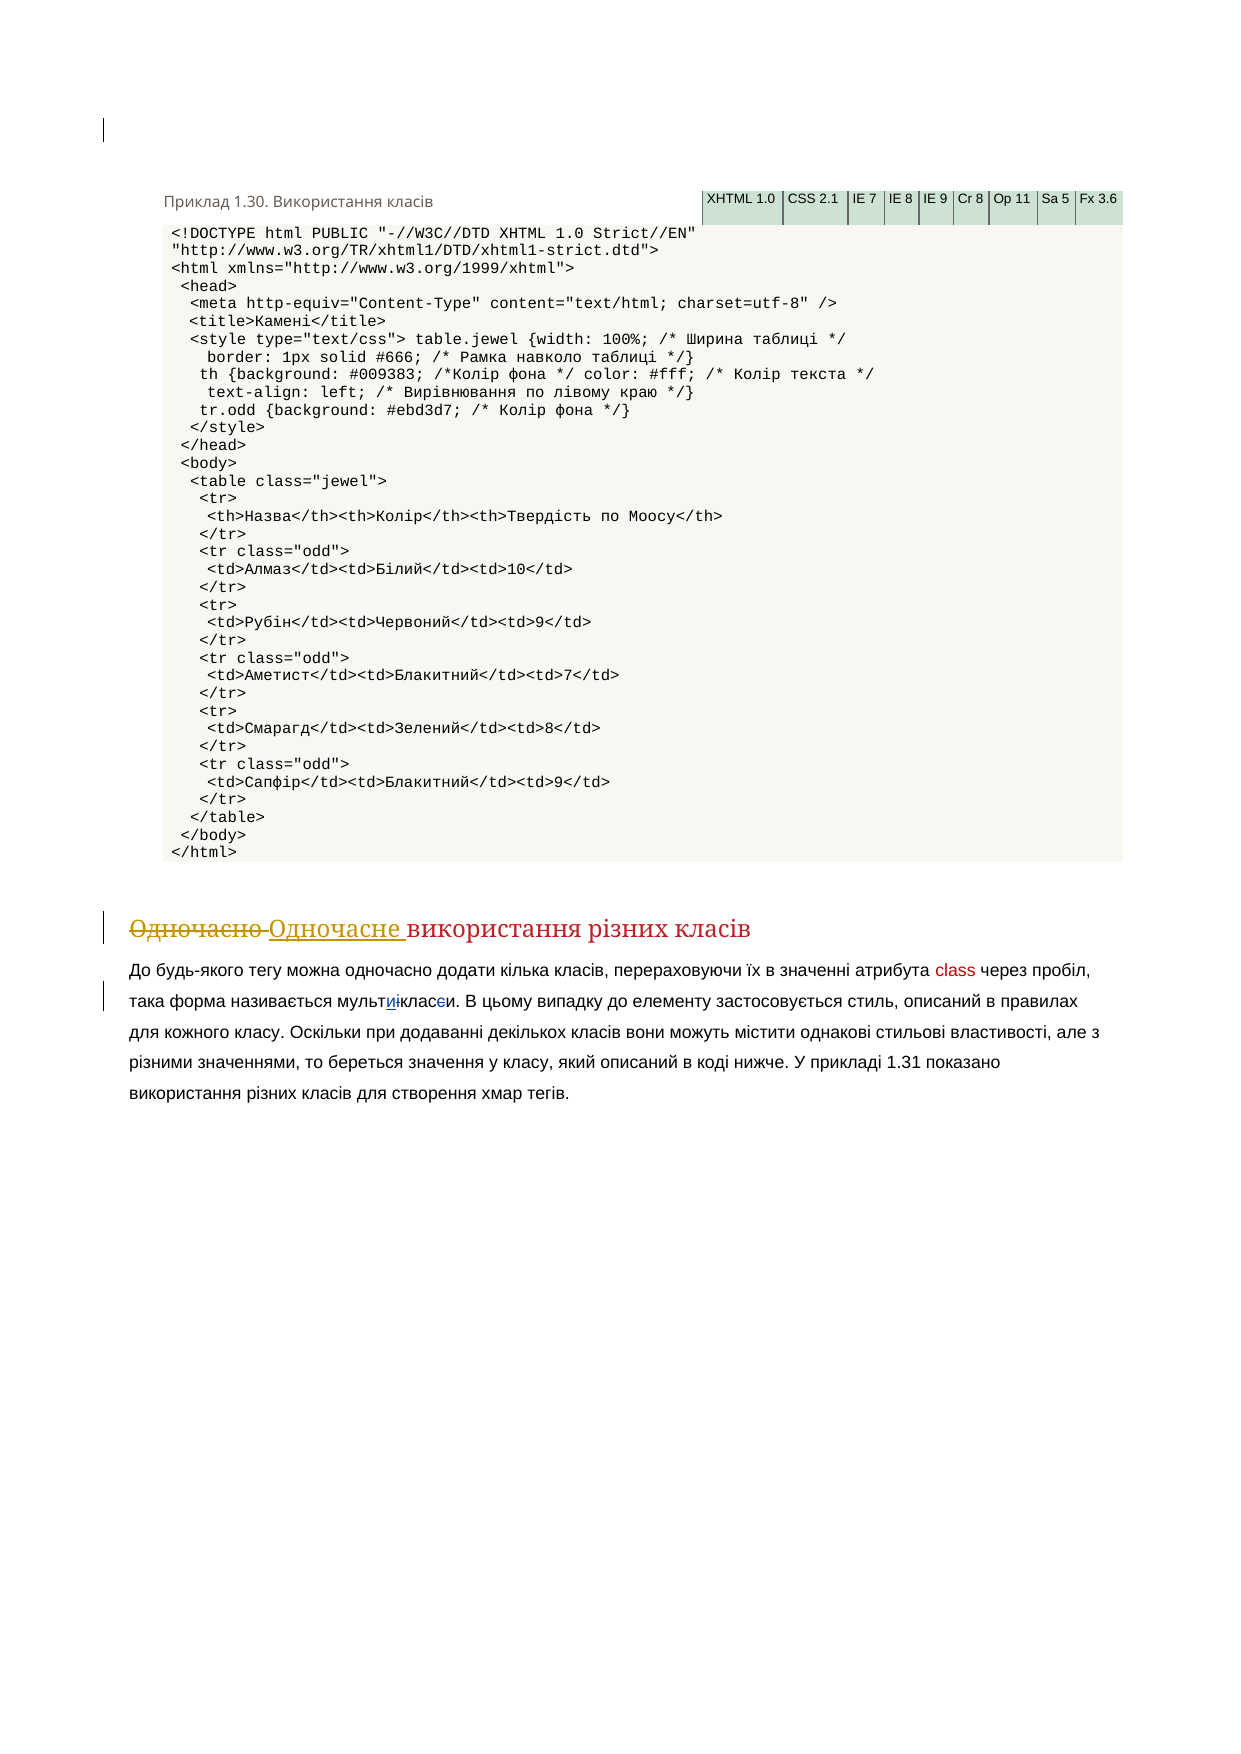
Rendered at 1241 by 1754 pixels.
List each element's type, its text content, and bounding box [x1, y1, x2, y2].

table_header CSS 2.1 [784, 191, 847, 225]
table_header Cr 8 [954, 191, 988, 225]
table_header IE 9 [920, 191, 953, 225]
table_header IE 7 [849, 191, 884, 225]
text До будь-якого тегу можна одночасно додати кілька класів, перераховуючи їх в значенні атрибута class через пробіл, така форма називається мульткласи. В цьому випадку до елементу застосовується стиль, описаний в правилах для кожного класу. Оскільки при додаванні декількох класів вони можуть містити однакові стильові властивості, але з різними значеннями, то береться значення у класу, який описаний в коді нижче. У прикладі 1.31 показано використання різних класів для створення хмар тегів. [129, 960, 1103, 1103]
table_header Op 11 [990, 191, 1037, 225]
table_header Sa 5 [1038, 191, 1075, 225]
subtitle використання різних класів [129, 911, 1122, 944]
table_cell <!DOCTYPE html PUBLIC "-//W3C//DTD XHTML 1.0 Strict//EN" "http://www.w3.org/TR/xhtml1/DTD/xhtml1-strict.dtd"> <html xmlns="http://www.w3.org/1999/xhtml"> <head> <meta http-equiv="Content-Type" content="text/html; charset=utf-8" /> <title>Камені</title> <style type="text/css"> table.jewel {width: 100%; /* Ширина таблиці */ border: 1px solid #666; /* Рамка навколо таблиці */} th {background: #009383; /*Колір фона */ color: #fff; /* Колір текста */ text-align: left; /* Вирівнювання по лівому краю */} tr.odd {background: #ebd3d7; /* Колір фона */} </style> </head> <body> <table class="jewel"> <tr> <th>Назва</th><th>Колір</th><th>Твердість по Моосу</th> </tr> <tr class="odd"> <td>Алмаз</td><td>Білий</td><td>10</td> </tr> <tr> <td>Рубін</td><td>Червоний</td><td>9</td> </tr> <tr class="odd"> <td>Аметист</td><td>Блакитний</td><td>7</td> </tr> <tr> <td>Смарагд</td><td>Зелений</td><td>8</td> </tr> <tr class="odd"> <td>Сапфір</td><td>Блакитний</td><td>9</td> </tr> </table> </body> </html> [163, 225, 1123, 862]
table_header IE 8 [885, 191, 918, 225]
table_header Fx 3.6 [1076, 191, 1123, 225]
table_header Приклад 1.30. Використання класів [163, 191, 702, 225]
table_header XHTML 1.0 [703, 191, 782, 225]
